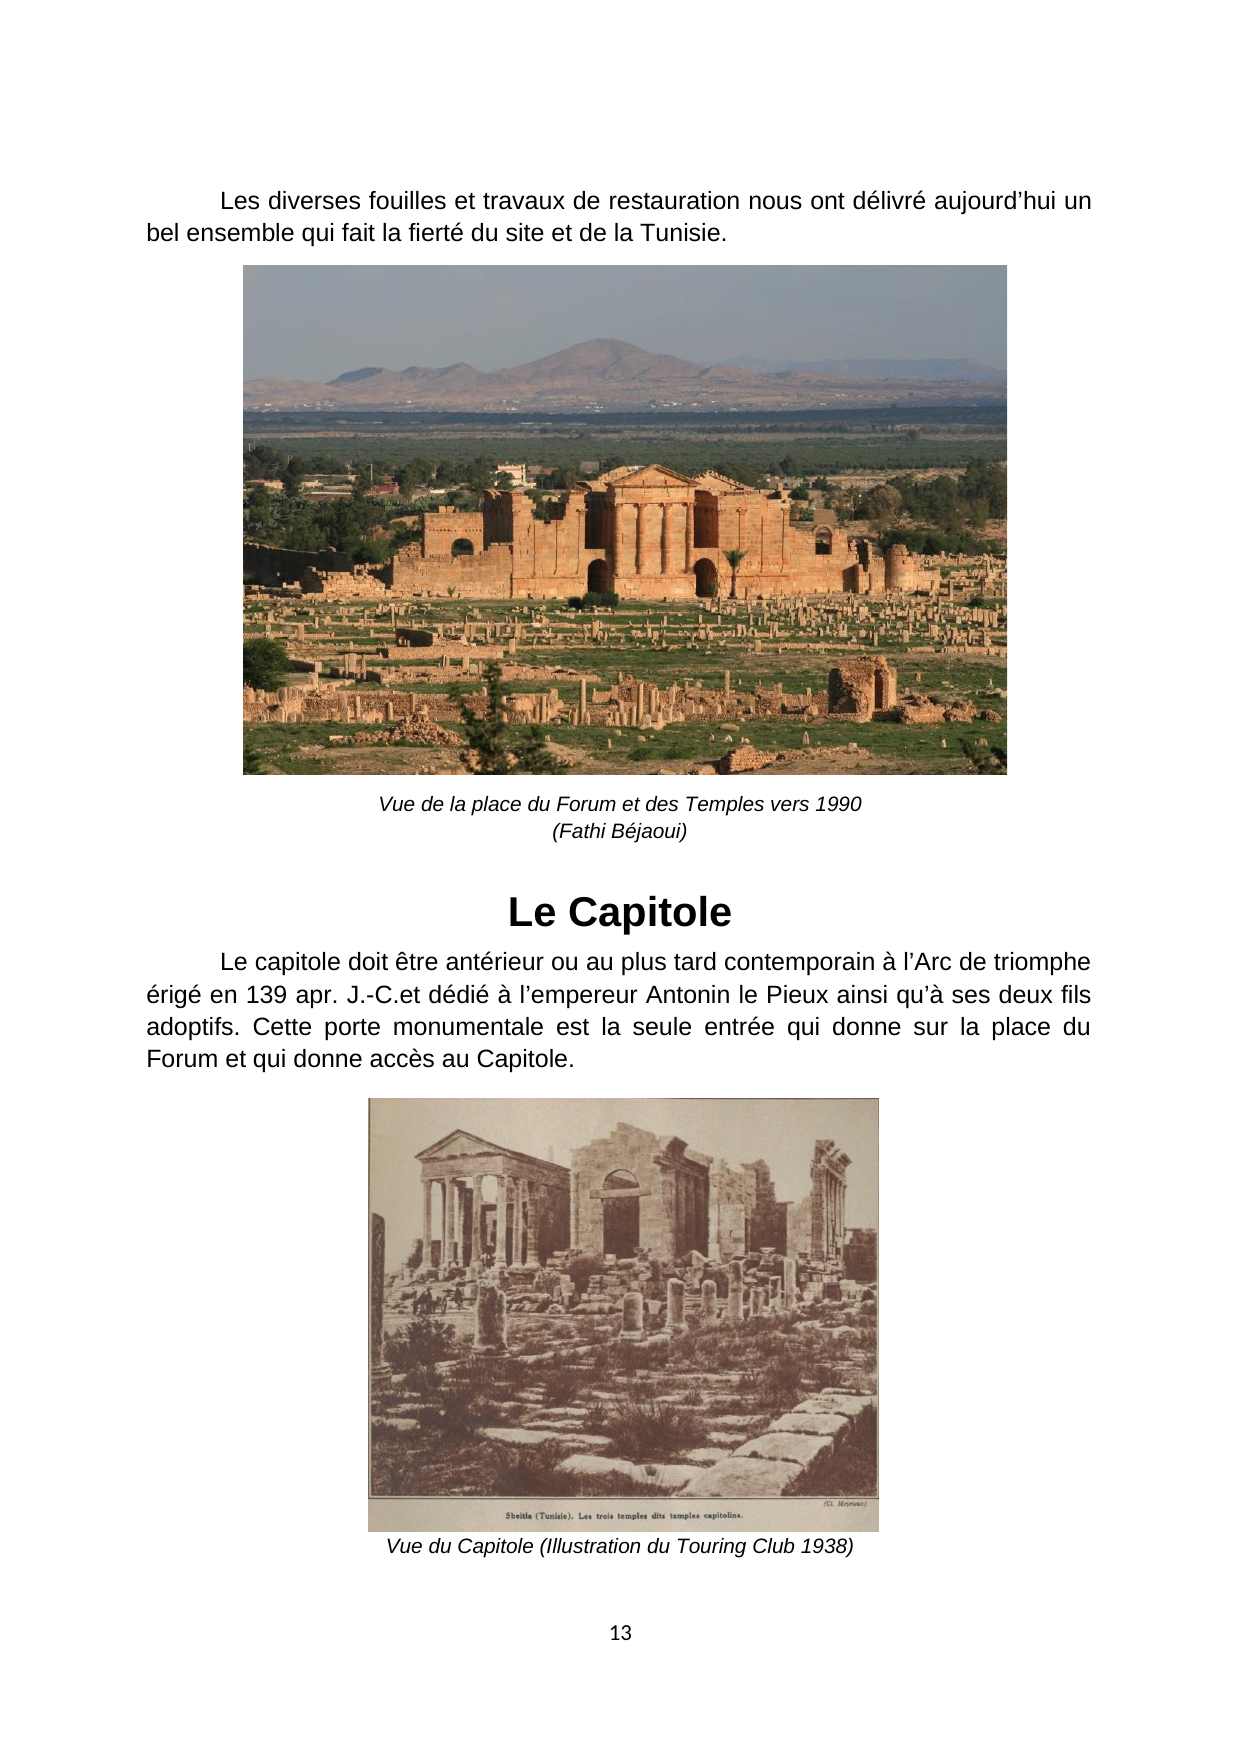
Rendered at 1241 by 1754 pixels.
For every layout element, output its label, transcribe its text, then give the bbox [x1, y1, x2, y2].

text Vue de la place du Forum et des Temples vers 1990 [148, 791, 1092, 815]
text (Fathi Béjaoui) [148, 819, 1092, 843]
text Les diverses fouilles et travaux de restauration nous ont délivré aujourd’hui un bel ensemble qui fait la fierté du site et de la Tunisie. [146, 186, 1093, 247]
text Le capitole doit être antérieur ou au plus tard contemporain à l’Arc de triomphe érigé en 139 apr. J.-C.et dédié à l’empereur Antonin le Pieux ainsi qu’à ses deux fils adoptifs. Cette porte monumentale est la seule entrée qui donne sur la place du Forum et qui donne accès au Capitole. [146, 947, 1093, 1073]
picture [368, 1098, 879, 1532]
subtitle Le Capitole [148, 887, 1092, 935]
text Vue du Capitole (Illustration du Touring Club 1938) [148, 1534, 1092, 1558]
picture [243, 265, 1008, 775]
